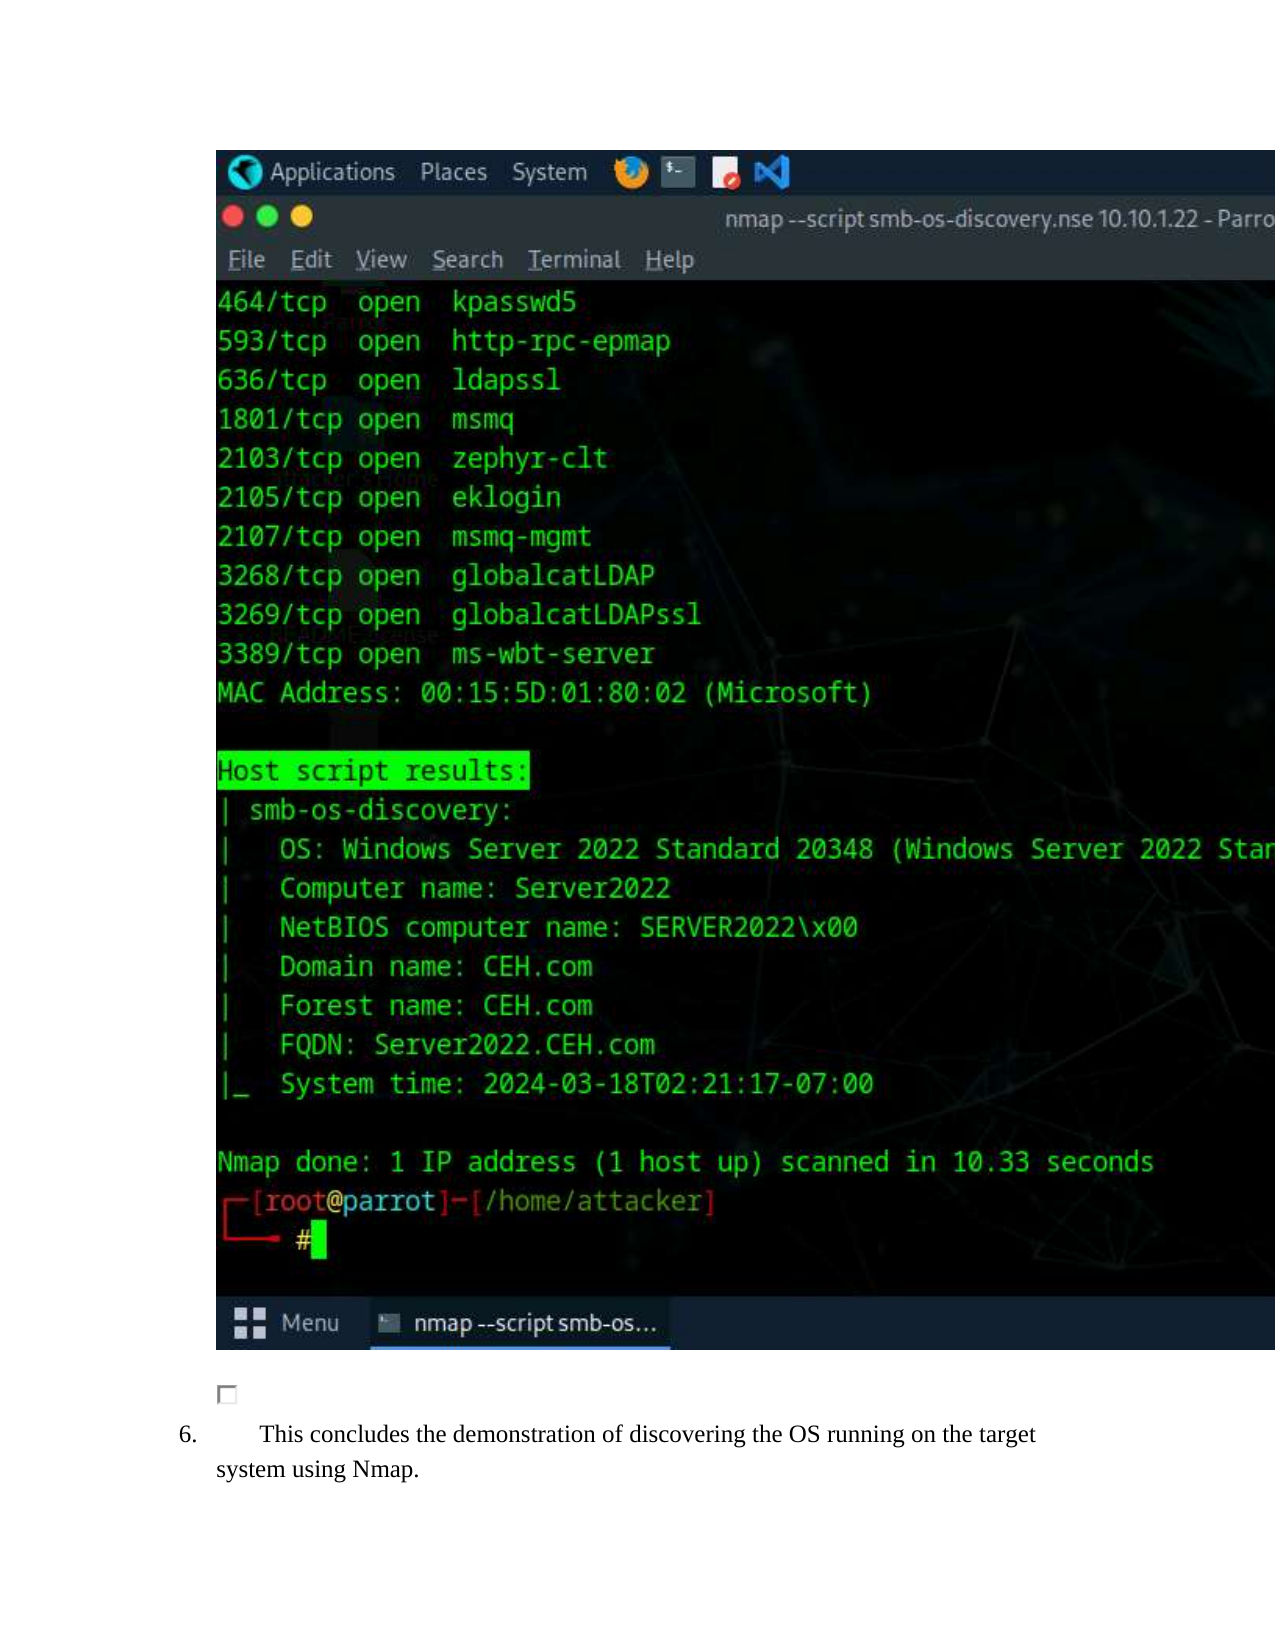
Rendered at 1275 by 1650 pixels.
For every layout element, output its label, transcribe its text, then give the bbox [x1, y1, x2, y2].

list This concludes the demonstration of discovering the OS running on the target system using Nmap. [179, 1378, 1097, 1483]
picture [216, 150, 1275, 1350]
